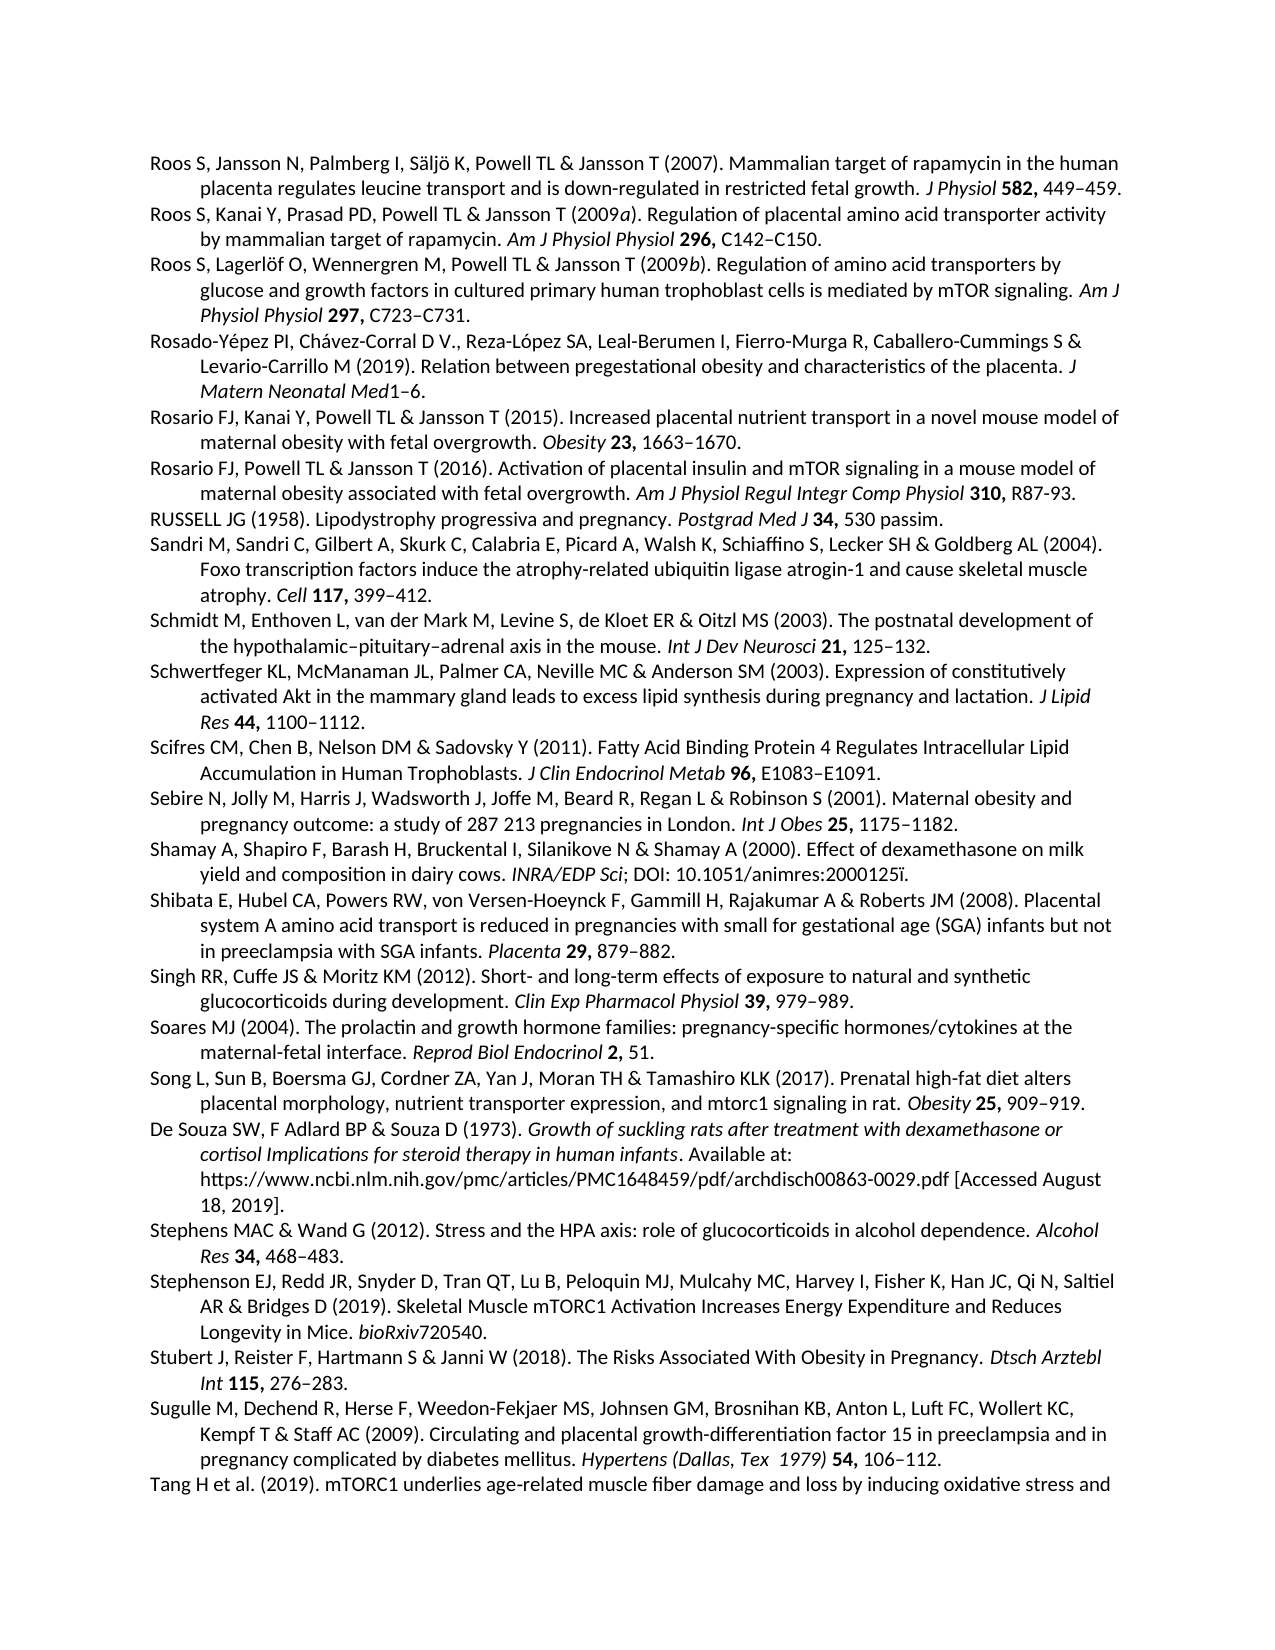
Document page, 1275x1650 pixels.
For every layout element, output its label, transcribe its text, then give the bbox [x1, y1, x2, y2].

text Roos S, Kanai Y, Prasad PD, Powell TL & Jansson T (2009a). Regulation of placental amino acid transporter activity by mammalian target of rapamycin. Am J Physiol Physiol 296, C142–C150. [150, 201, 1125, 252]
text Roos S, Lagerlöf O, Wennergren M, Powell TL & Jansson T (2009b). Regulation of amino acid transporters by glucose and growth factors in cultured primary human trophoblast cells is mediated by mTOR signaling. Am J Physiol Physiol 297, C723–C731. [150, 252, 1125, 328]
text RUSSELL JG (1958). Lipodystrophy progressiva and pregnancy. Postgrad Med J 34, 530 passim. [150, 506, 1125, 531]
text Sandri M, Sandri C, Gilbert A, Skurk C, Calabria E, Picard A, Walsh K, Schiaffino S, Lecker SH & Goldberg AL (2004). Foxo transcription factors induce the atrophy-related ubiquitin ligase atrogin-1 and cause skeletal muscle atrophy. Cell 117, 399–412. [150, 531, 1125, 607]
text Stubert J, Reister F, Hartmann S & Janni W (2018). The Risks Associated With Obesity in Pregnancy. Dtsch Arztebl Int 115, 276–283. [150, 1344, 1125, 1395]
text Scifres CM, Chen B, Nelson DM & Sadovsky Y (2011). Fatty Acid Binding Protein 4 Regulates Intracellular Lipid Accumulation in Human Trophoblasts. J Clin Endocrinol Metab 96, E1083–E1091. [150, 734, 1125, 785]
text Shamay A, Shapiro F, Barash H, Bruckental I, Silanikove N & Shamay A (2000). Effect of dexamethasone on milk yield and composition in dairy cows. INRA/EDP Sci; DOI: 10.1051/animres:2000125ï. [150, 836, 1125, 887]
text Roos S, Jansson N, Palmberg I, Säljö K, Powell TL & Jansson T (2007). Mammalian target of rapamycin in the human placenta regulates leucine transport and is down-regulated in restricted fetal growth. J Physiol 582, 449–459. [150, 150, 1125, 201]
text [150, 1472, 1125, 1497]
text Rosado-Yépez PI, Chávez-Corral D V., Reza-López SA, Leal-Berumen I, Fierro-Murga R, Caballero-Cummings S & Levario-Carrillo M (2019). Relation between pregestational obesity and characteristics of the placenta. J Matern Neonatal Med1–6. [150, 328, 1125, 404]
text Soares MJ (2004). The prolactin and growth hormone families: pregnancy-specific hormones/cytokines at the maternal-fetal interface. Reprod Biol Endocrinol 2, 51. [150, 1014, 1125, 1065]
text Stephenson EJ, Redd JR, Snyder D, Tran QT, Lu B, Peloquin MJ, Mulcahy MC, Harvey I, Fisher K, Han JC, Qi N, Saltiel AR & Bridges D (2019). Skeletal Muscle mTORC1 Activation Increases Energy Expenditure and Reduces Longevity in Mice. bioRxiv720540. [150, 1268, 1125, 1344]
text Stephens MAC & Wand G (2012). Stress and the HPA axis: role of glucocorticoids in alcohol dependence. Alcohol Res 34, 468–483. [150, 1217, 1125, 1268]
text Sebire N, Jolly M, Harris J, Wadsworth J, Joffe M, Beard R, Regan L & Robinson S (2001). Maternal obesity and pregnancy outcome: a study of 287 213 pregnancies in London. Int J Obes 25, 1175–1182. [150, 785, 1125, 836]
text Schmidt M, Enthoven L, van der Mark M, Levine S, de Kloet ER & Oitzl MS (2003). The postnatal development of the hypothalamic–pituitary–adrenal axis in the mouse. Int J Dev Neurosci 21, 125–132. [150, 607, 1125, 658]
text Rosario FJ, Kanai Y, Powell TL & Jansson T (2015). Increased placental nutrient transport in a novel mouse model of maternal obesity with fetal overgrowth. Obesity 23, 1663–1670. [150, 404, 1125, 455]
text Singh RR, Cuffe JS & Moritz KM (2012). Short- and long-term effects of exposure to natural and synthetic glucocorticoids during development. Clin Exp Pharmacol Physiol 39, 979–989. [150, 963, 1125, 1014]
text Rosario FJ, Powell TL & Jansson T (2016). Activation of placental insulin and mTOR signaling in a mouse model of maternal obesity associated with fetal overgrowth. Am J Physiol Regul Integr Comp Physiol 310, R87-93. [150, 455, 1125, 506]
text Shibata E, Hubel CA, Powers RW, von Versen-Hoeynck F, Gammill H, Rajakumar A & Roberts JM (2008). Placental system A amino acid transport is reduced in pregnancies with small for gestational age (SGA) infants but not in preeclampsia with SGA infants. Placenta 29, 879–882. [150, 887, 1125, 963]
text Sugulle M, Dechend R, Herse F, Weedon-Fekjaer MS, Johnsen GM, Brosnihan KB, Anton L, Luft FC, Wollert KC, Kempf T & Staff AC (2009). Circulating and placental growth-differentiation factor 15 in preeclampsia and in pregnancy complicated by diabetes mellitus. Hypertens (Dallas, Tex 1979) 54, 106–112. [150, 1395, 1125, 1472]
text Schwertfeger KL, McManaman JL, Palmer CA, Neville MC & Anderson SM (2003). Expression of constitutively activated Akt in the mammary gland leads to excess lipid synthesis during pregnancy and lactation. J Lipid Res 44, 1100–1112. [150, 658, 1125, 734]
text De Souza SW, F Adlard BP & Souza D (1973). Growth of suckling rats after treatment with dexamethasone or cortisol Implications for steroid therapy in human infants. Available at: https://www.ncbi.nlm.nih.gov/pmc/articles/PMC1648459/pdf/archdisch00863-0029.pdf [Accessed August 18, 2019]. [150, 1116, 1125, 1217]
text Song L, Sun B, Boersma GJ, Cordner ZA, Yan J, Moran TH & Tamashiro KLK (2017). Prenatal high-fat diet alters placental morphology, nutrient transporter expression, and mtorc1 signaling in rat. Obesity 25, 909–919. [150, 1065, 1125, 1116]
